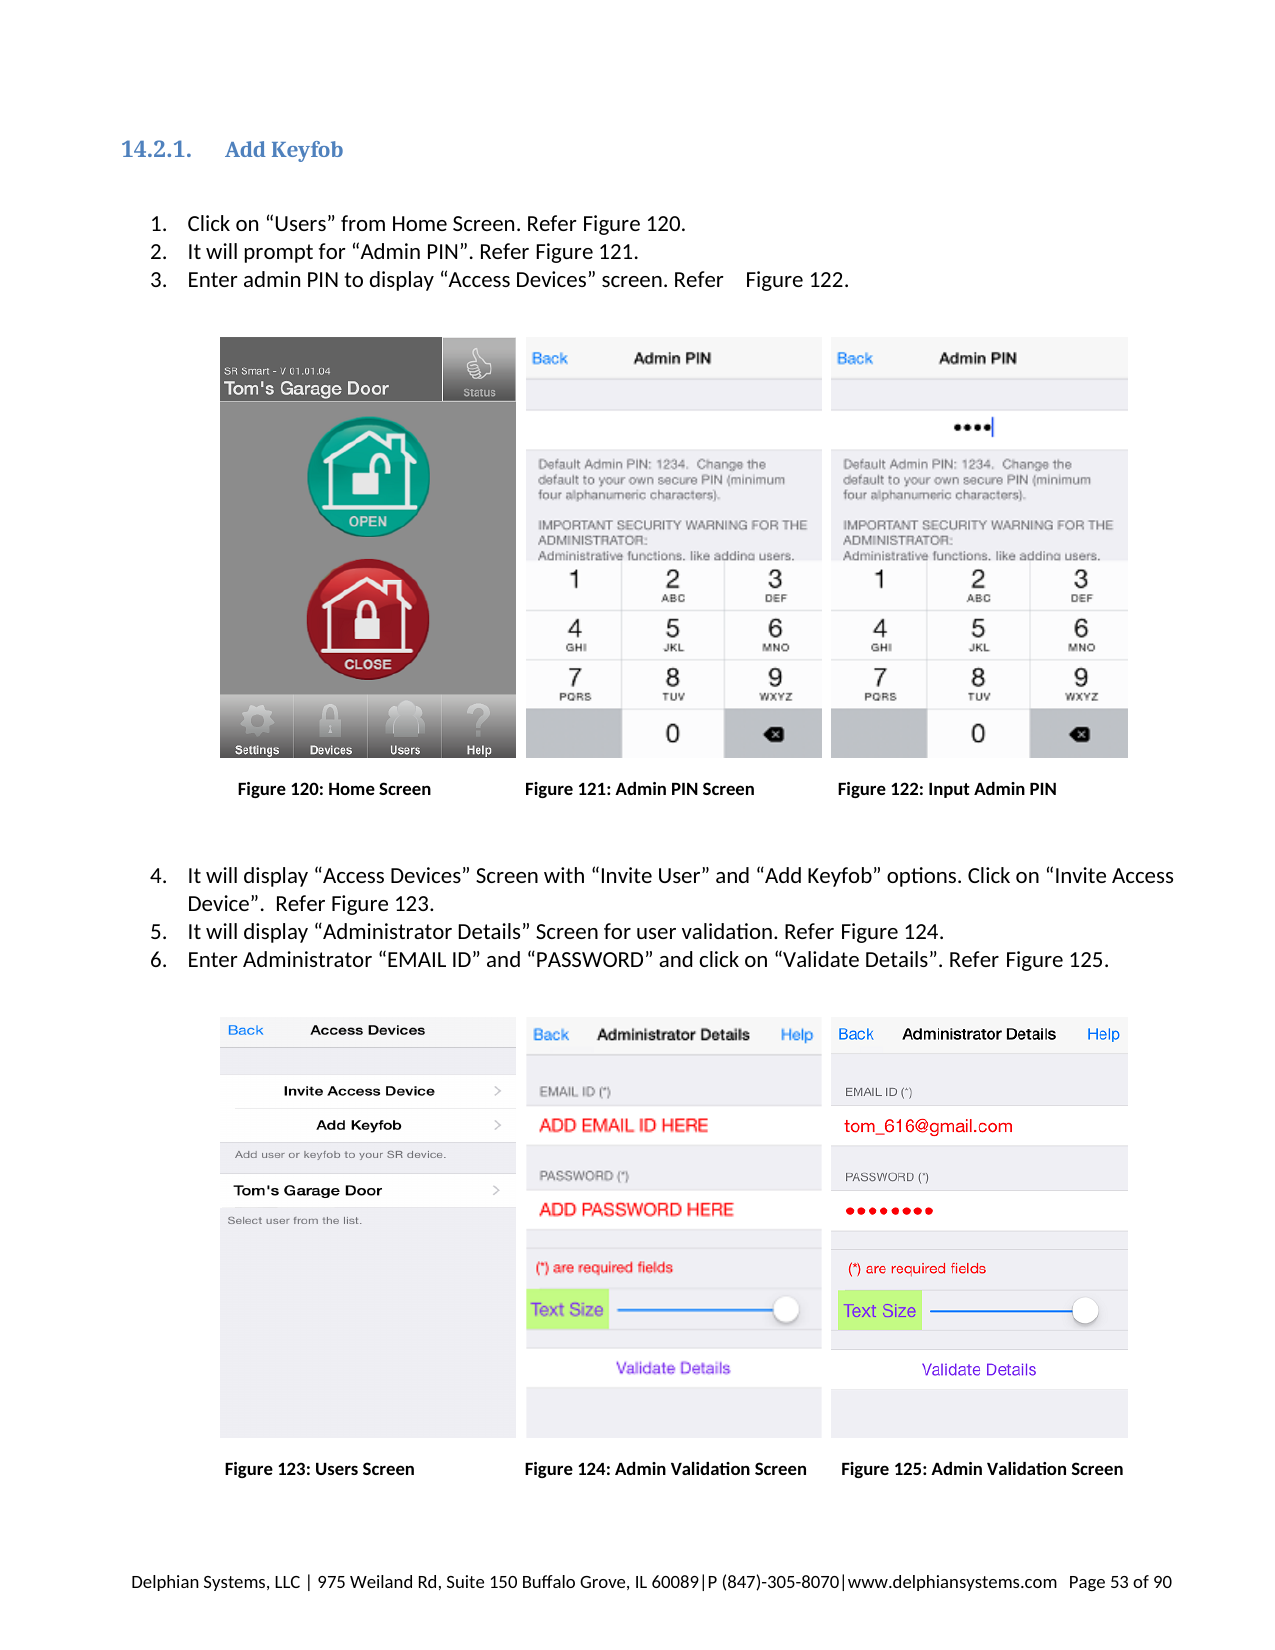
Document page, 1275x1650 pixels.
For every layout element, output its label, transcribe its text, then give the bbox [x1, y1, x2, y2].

list It will display “Access Devices” Screen with “Invite User” and “Add Keyfob” options. Click on “Invite Access Device”. Refer Figure 123. [150, 861, 1198, 917]
picture [831, 1017, 1128, 1438]
picture [220, 337, 516, 758]
text Figure 123: Users Screen Figure 124: Admin Validation Screen Figure 125: Admin Validation Screen [150, 1454, 1198, 1479]
text Figure 120: Home Screen Figure 121: Admin PIN Screen Figure 122: Input Admin PIN [150, 775, 1198, 800]
subtitle Add Keyfob [121, 133, 1198, 164]
list It will display “Administrator Details” Screen for user validation. Refer Figure 124. [150, 917, 1198, 945]
picture [526, 337, 822, 758]
picture [220, 1017, 516, 1438]
list Click on “Users” from Home Screen. Refer Figure 120. [150, 209, 1198, 237]
list Enter admin PIN to display “Access Devices” screen. Refer Figure 122. [150, 265, 1198, 293]
picture [526, 1017, 822, 1438]
picture [831, 337, 1128, 758]
list Enter Administrator “EMAIL ID” and “PASSWORD” and click on “Validate Details”. Refer Figure 125. [150, 945, 1198, 973]
list It will prompt for “Admin PIN”. Refer Figure 121. [150, 237, 1198, 265]
